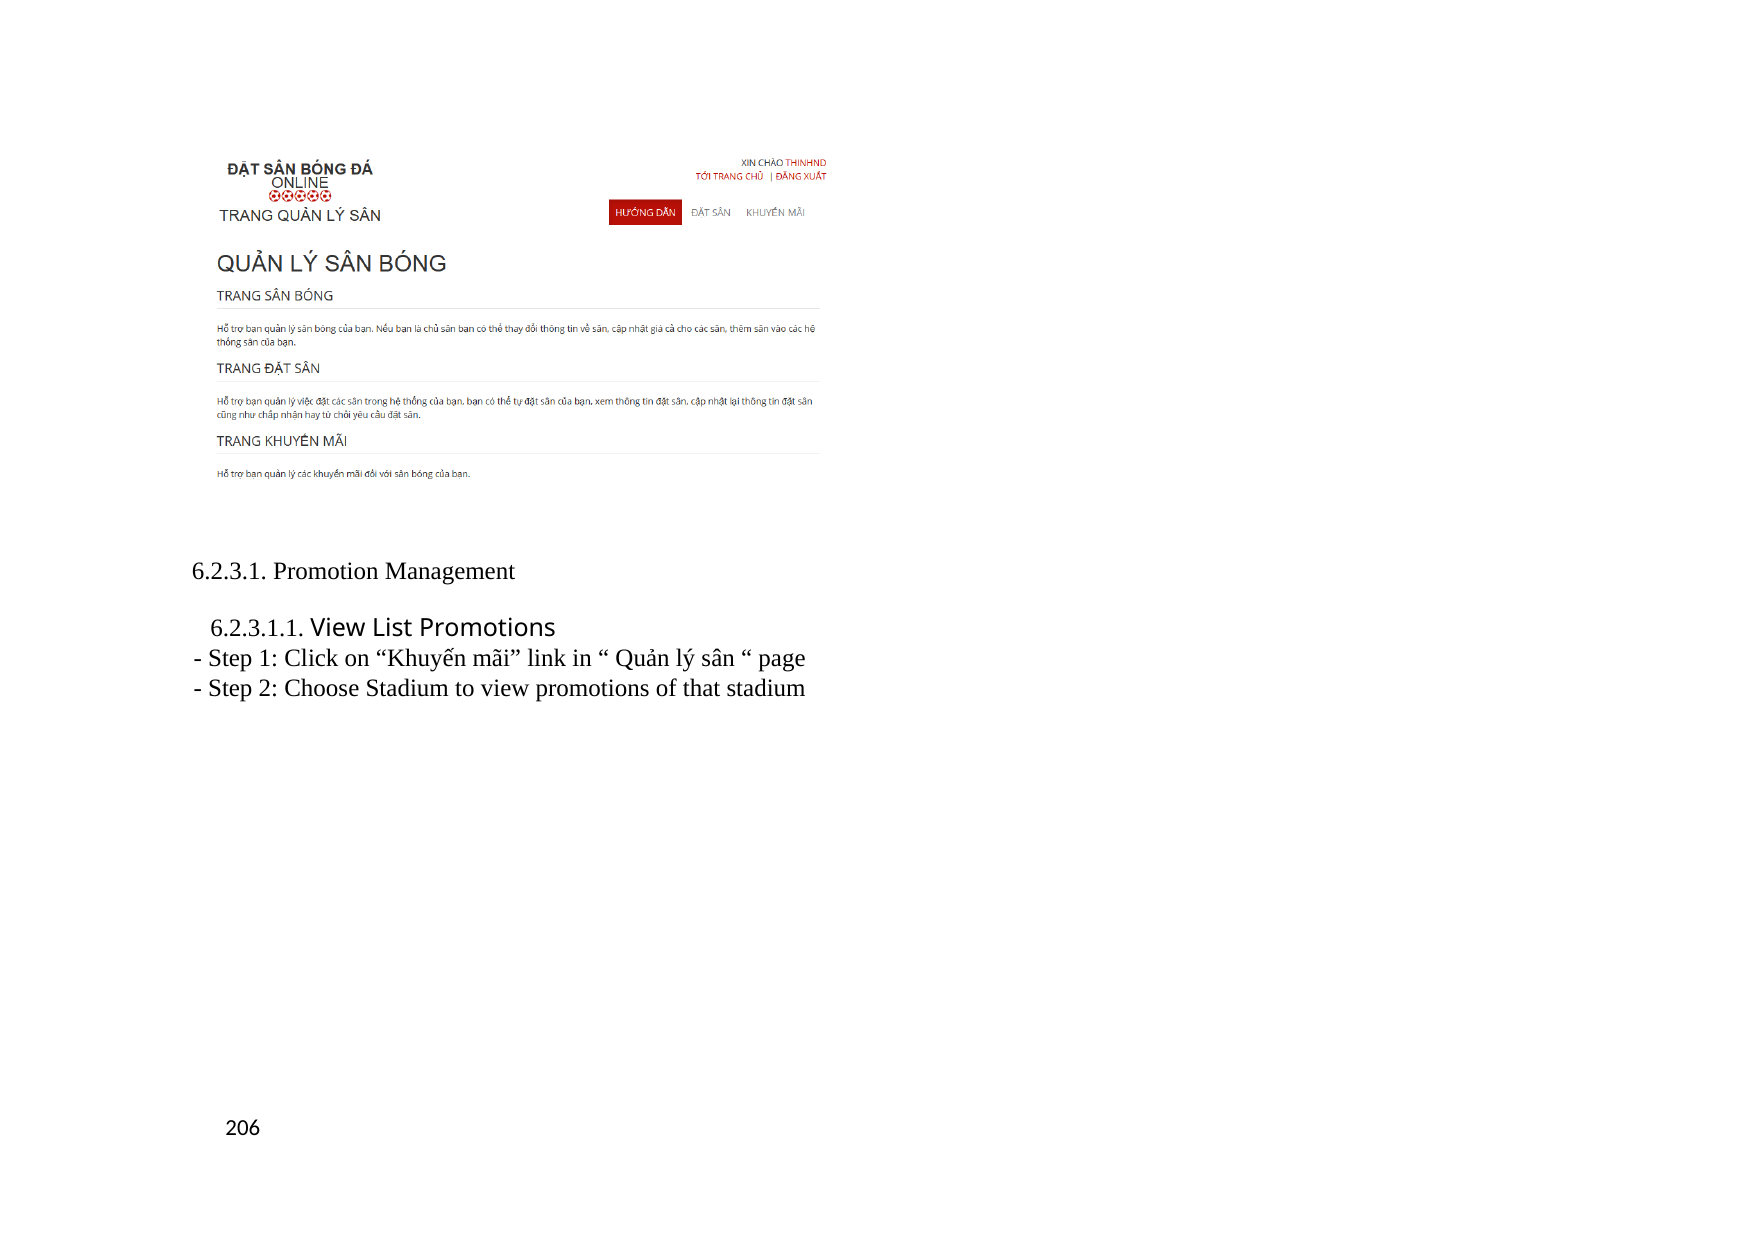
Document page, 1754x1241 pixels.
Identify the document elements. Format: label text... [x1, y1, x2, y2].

subtitle View List Promotions [210, 610, 1604, 643]
text - Step 2: Choose Stadium to view promotions of that stadium [193, 673, 1604, 702]
subtitle Promotion Management [192, 557, 1604, 585]
picture [193, 149, 843, 556]
text - Step 1: Click on “Khuyến mãi” link in “ Quản lý sân “ page [193, 643, 1604, 672]
